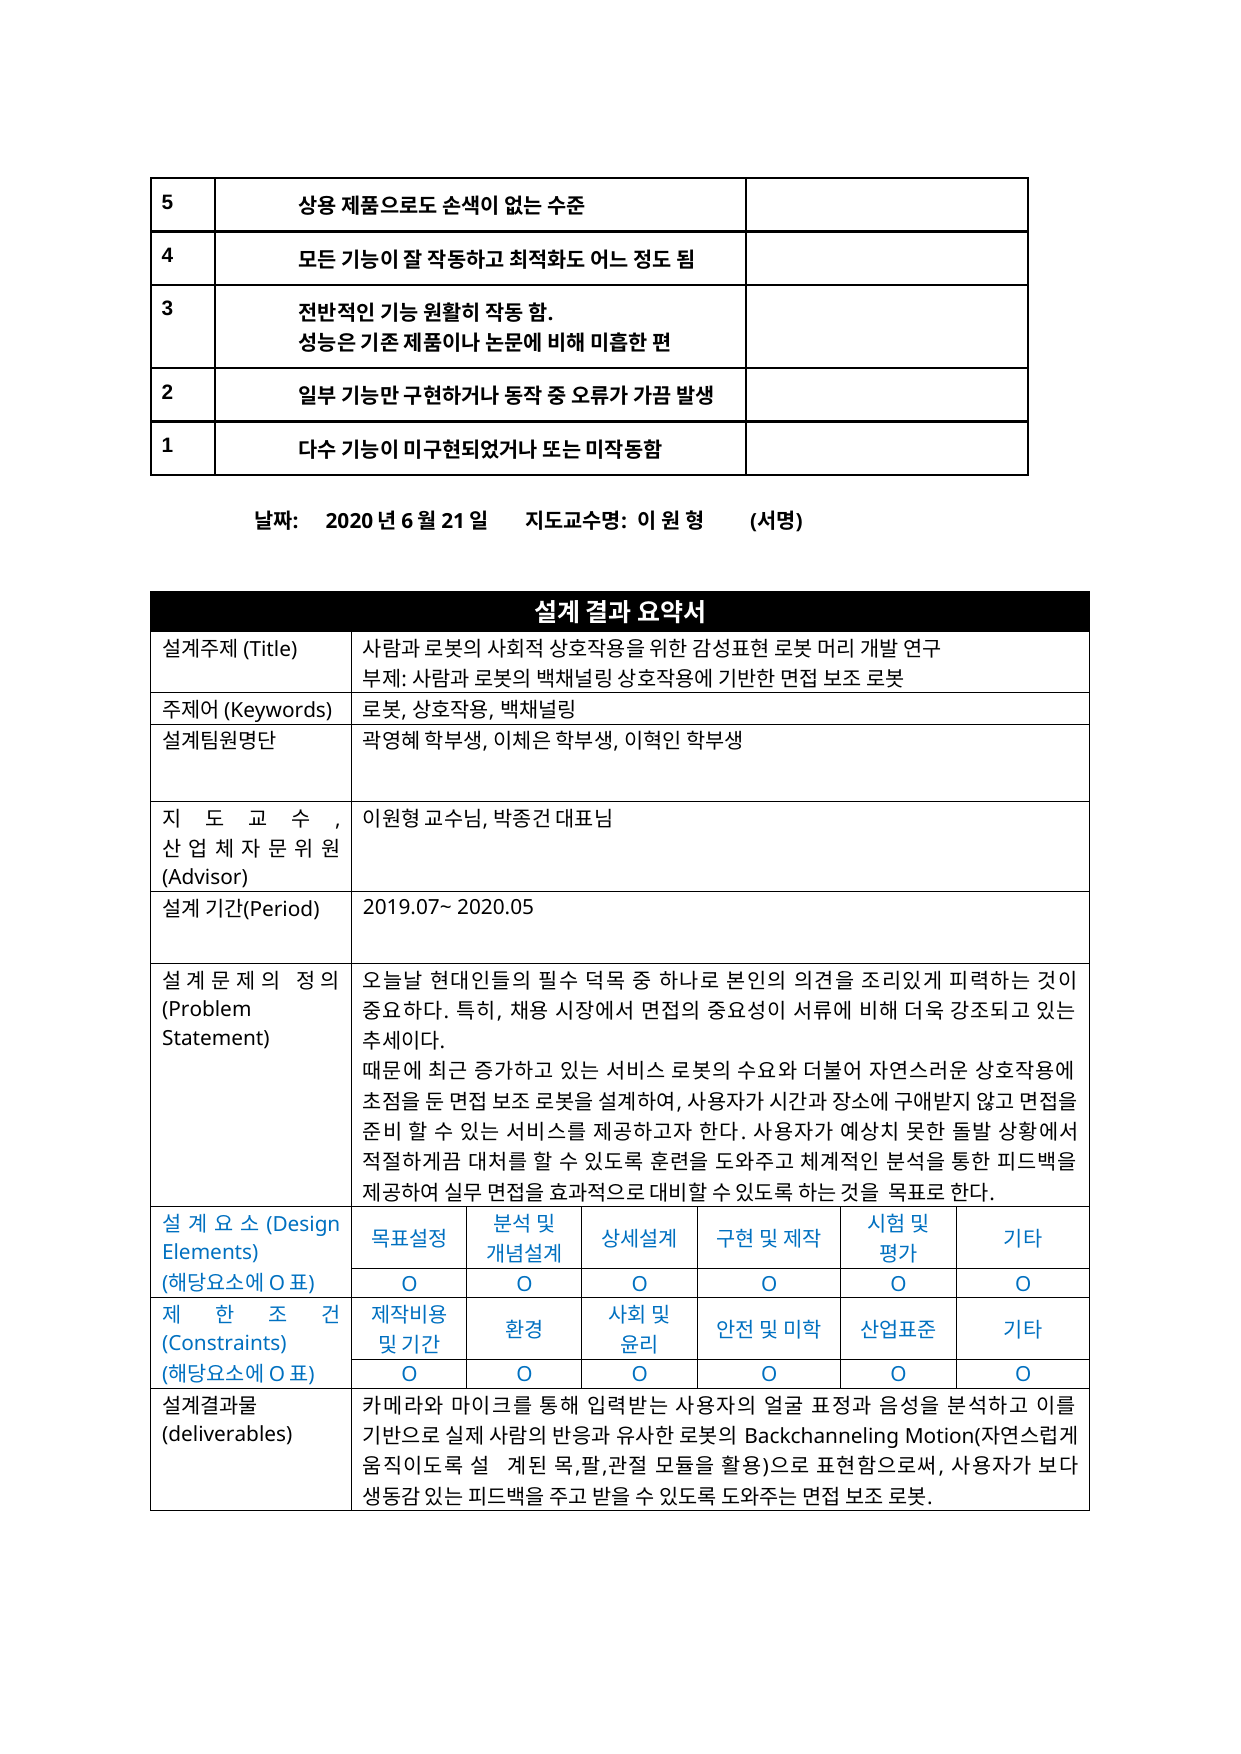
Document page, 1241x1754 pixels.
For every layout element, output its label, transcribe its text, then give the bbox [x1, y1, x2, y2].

table_cell 로봇, 상호작용, 백채널링 [352, 693, 1089, 724]
table_cell 5 [152, 179, 214, 230]
table_cell O [957, 1360, 1089, 1388]
table_cell 카메라와 마이크를 통해 입력받는 사용자의 얼굴 표정과 음성을 분석하고 이를 기반으로 실제 사람의 반응과 유사한 로봇의 Backchanneling Motion(자연스럽게 움직이도록 설 계된 목,팔,관절 모듈을 활용)으로 표현함으로써, 사용자가 보다 생동감 있는 피드백을 주고 받을 수 있도록 도와주는 면접 보조 로봇. [352, 1389, 1089, 1510]
table_cell 사회 및 윤리 [582, 1298, 697, 1358]
table_cell 제한조건 (Constraints) (해당요소에 O표) [151, 1298, 351, 1388]
table_cell 설계문제의 정의 (Problem Statement) [151, 964, 351, 1206]
table_cell O [698, 1360, 840, 1388]
table_cell 사람과 로봇의 사회적 상호작용을 위한 감성표현 로봇 머리 개발 연구 부제: 사람과 로봇의 백채널링 상호작용에 기반한 면접 보조 로봇 [352, 632, 1089, 692]
table_cell [747, 179, 1027, 230]
table_cell 기타 [957, 1207, 1089, 1268]
table_cell O [841, 1269, 956, 1297]
table_cell O [352, 1269, 466, 1297]
table_cell 2 [152, 369, 214, 420]
table_cell 제작비용 및 기간 [352, 1298, 466, 1358]
table_cell 설계요소(Design Elements) (해당요소에 O표) [151, 1207, 351, 1297]
table_cell 산업표준 [841, 1298, 956, 1358]
table_cell 4 [152, 233, 214, 284]
table_cell 2019.07~ 2020.05 [352, 892, 1089, 963]
table_cell 설계주제 (Title) [151, 632, 351, 692]
table_cell [216, 233, 745, 284]
table_cell 환경 [467, 1298, 581, 1358]
table_cell [747, 369, 1027, 420]
table_cell [216, 369, 745, 420]
table_cell O [582, 1360, 697, 1388]
table_cell [216, 423, 745, 474]
table_cell O [841, 1360, 956, 1388]
table_cell [216, 179, 745, 230]
table_cell 설계결과물 (deliverables) [151, 1389, 351, 1510]
table_cell [747, 233, 1027, 284]
table_cell 설계팀원명단 [151, 725, 351, 801]
table_cell 시험 및 평가 [841, 1207, 956, 1268]
table_cell [747, 423, 1027, 474]
table_cell 설계 기간(Period) [151, 892, 351, 963]
table_cell 안전 및 미학 [698, 1298, 840, 1358]
table_cell 상세설계 [582, 1207, 697, 1268]
table_cell 이원형 교수님, 박종건 대표님 [352, 802, 1089, 891]
table_cell O [352, 1360, 466, 1388]
table_cell 기타 [957, 1298, 1089, 1358]
table_cell 주제어 (Keywords) [151, 693, 351, 724]
table_cell 곽영혜 학부생, 이체은 학부생, 이혁인 학부생 [352, 725, 1089, 801]
table_cell O [698, 1269, 840, 1297]
table_cell O [467, 1360, 581, 1388]
table_cell [216, 286, 745, 367]
table_cell O [467, 1269, 581, 1297]
table_cell O [582, 1269, 697, 1297]
table_cell [747, 286, 1027, 367]
table_cell 오늘날 현대인들의 필수 덕목 중 하나로 본인의 의견을 조리있게 피력하는 것이 중요하다. 특히, 채용 시장에서 면접의 중요성이 서류에 비해 더욱 강조되고 있는 추세이다. 때문에 최근 증가하고 있는 서비스 로봇의 수요와 더불어 자연스러운 상호작용에 초점을 둔 면접 보조 로봇을 설계하여, 사용자가 시간과 장소에 구애받지 않고 면접을 준비 할 수 있는 서비스를 제공하고자 한다. 사용자가 예상치 못한 돌발 상황에서 적절하게끔 대처를 할 수 있도록 훈련을 도와주고 체계적인 분석을 통한 피드백을 제공하여 실무 면접을 효과적으로 대비할 수 있도록 하는 것을 목표로 한다. [352, 964, 1089, 1206]
table_header 설계 결과 요약서 [151, 593, 1089, 631]
table_cell 1 [152, 423, 214, 474]
table_cell 지도교수, 산업체자문위원(Advisor) [151, 802, 351, 891]
table_cell O [957, 1269, 1089, 1297]
table_cell 구현 및 제작 [698, 1207, 840, 1268]
table_cell 목표설정 [352, 1207, 466, 1268]
table_cell 분석 및 개념설계 [467, 1207, 581, 1268]
table_cell 3 [152, 286, 214, 367]
